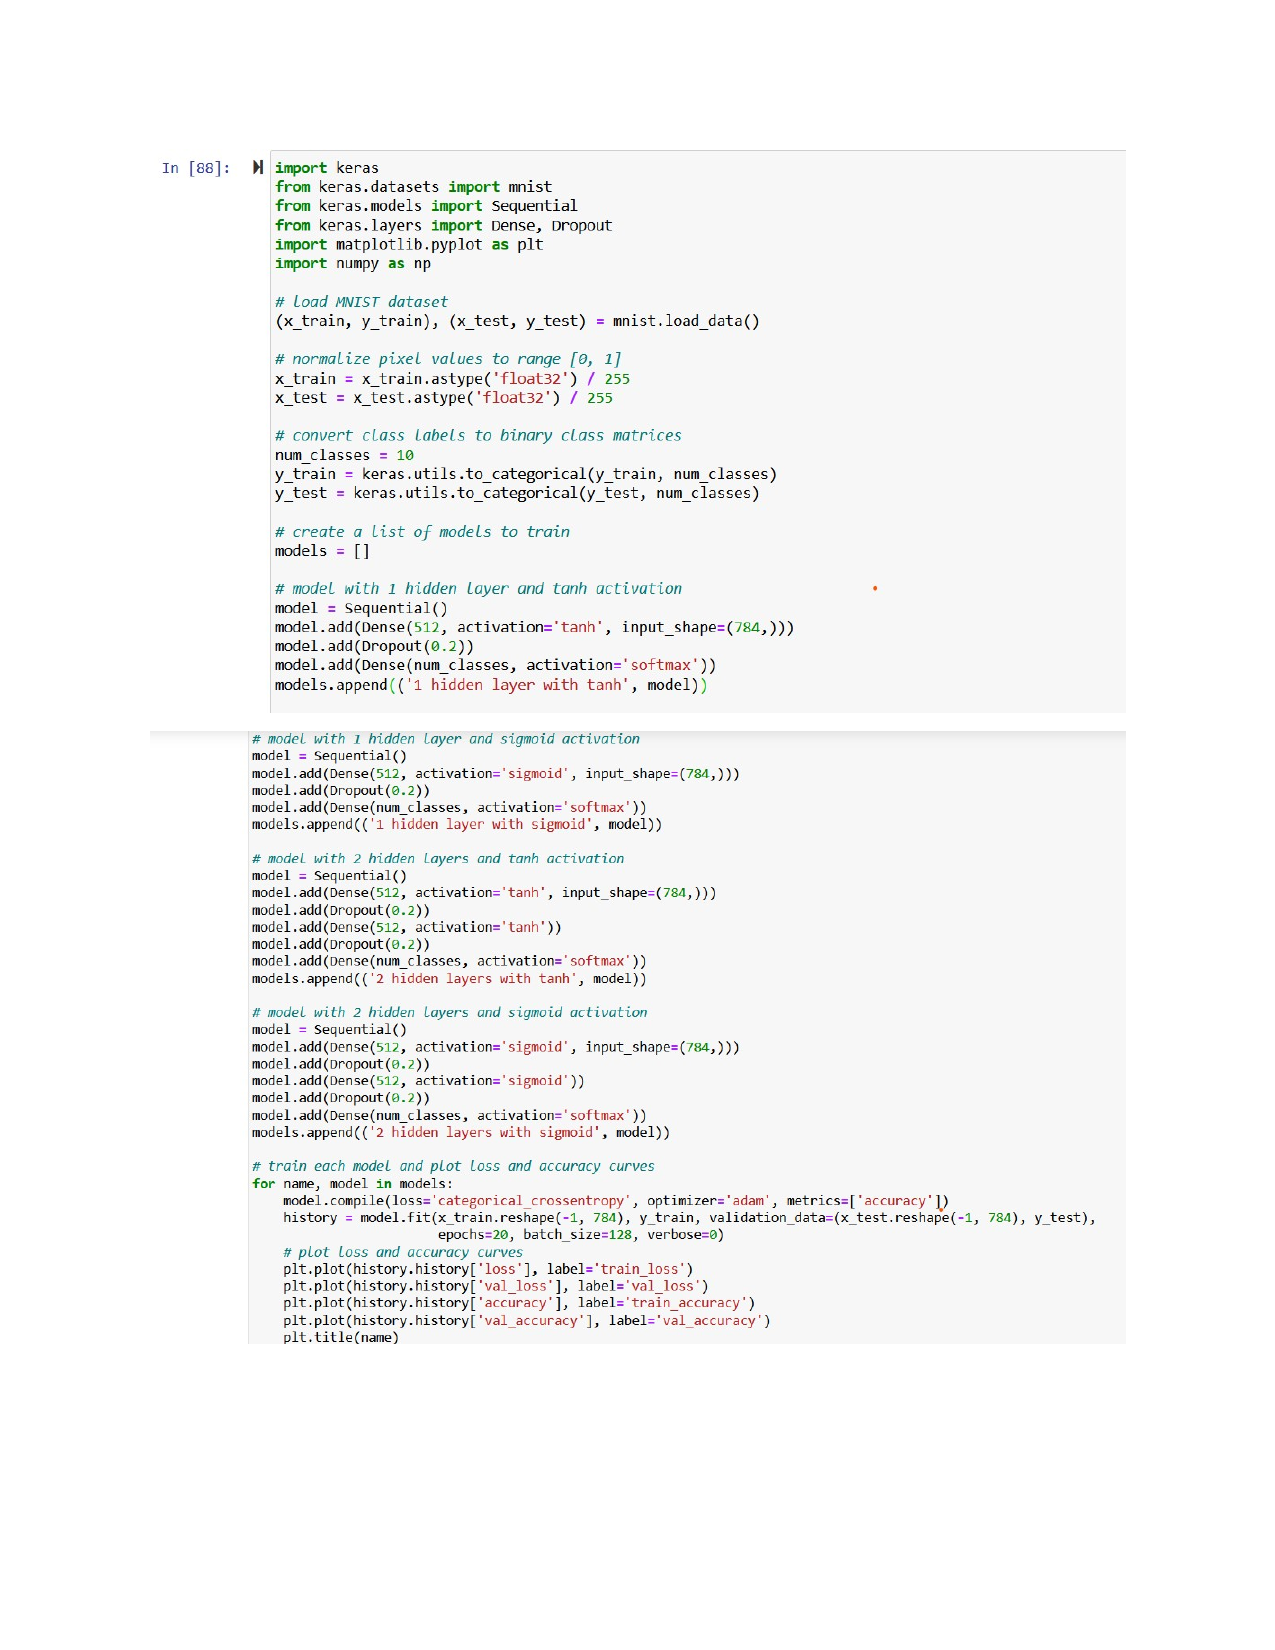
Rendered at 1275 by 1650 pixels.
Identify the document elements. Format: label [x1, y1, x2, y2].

picture [150, 149, 1126, 713]
picture [150, 731, 1126, 1344]
